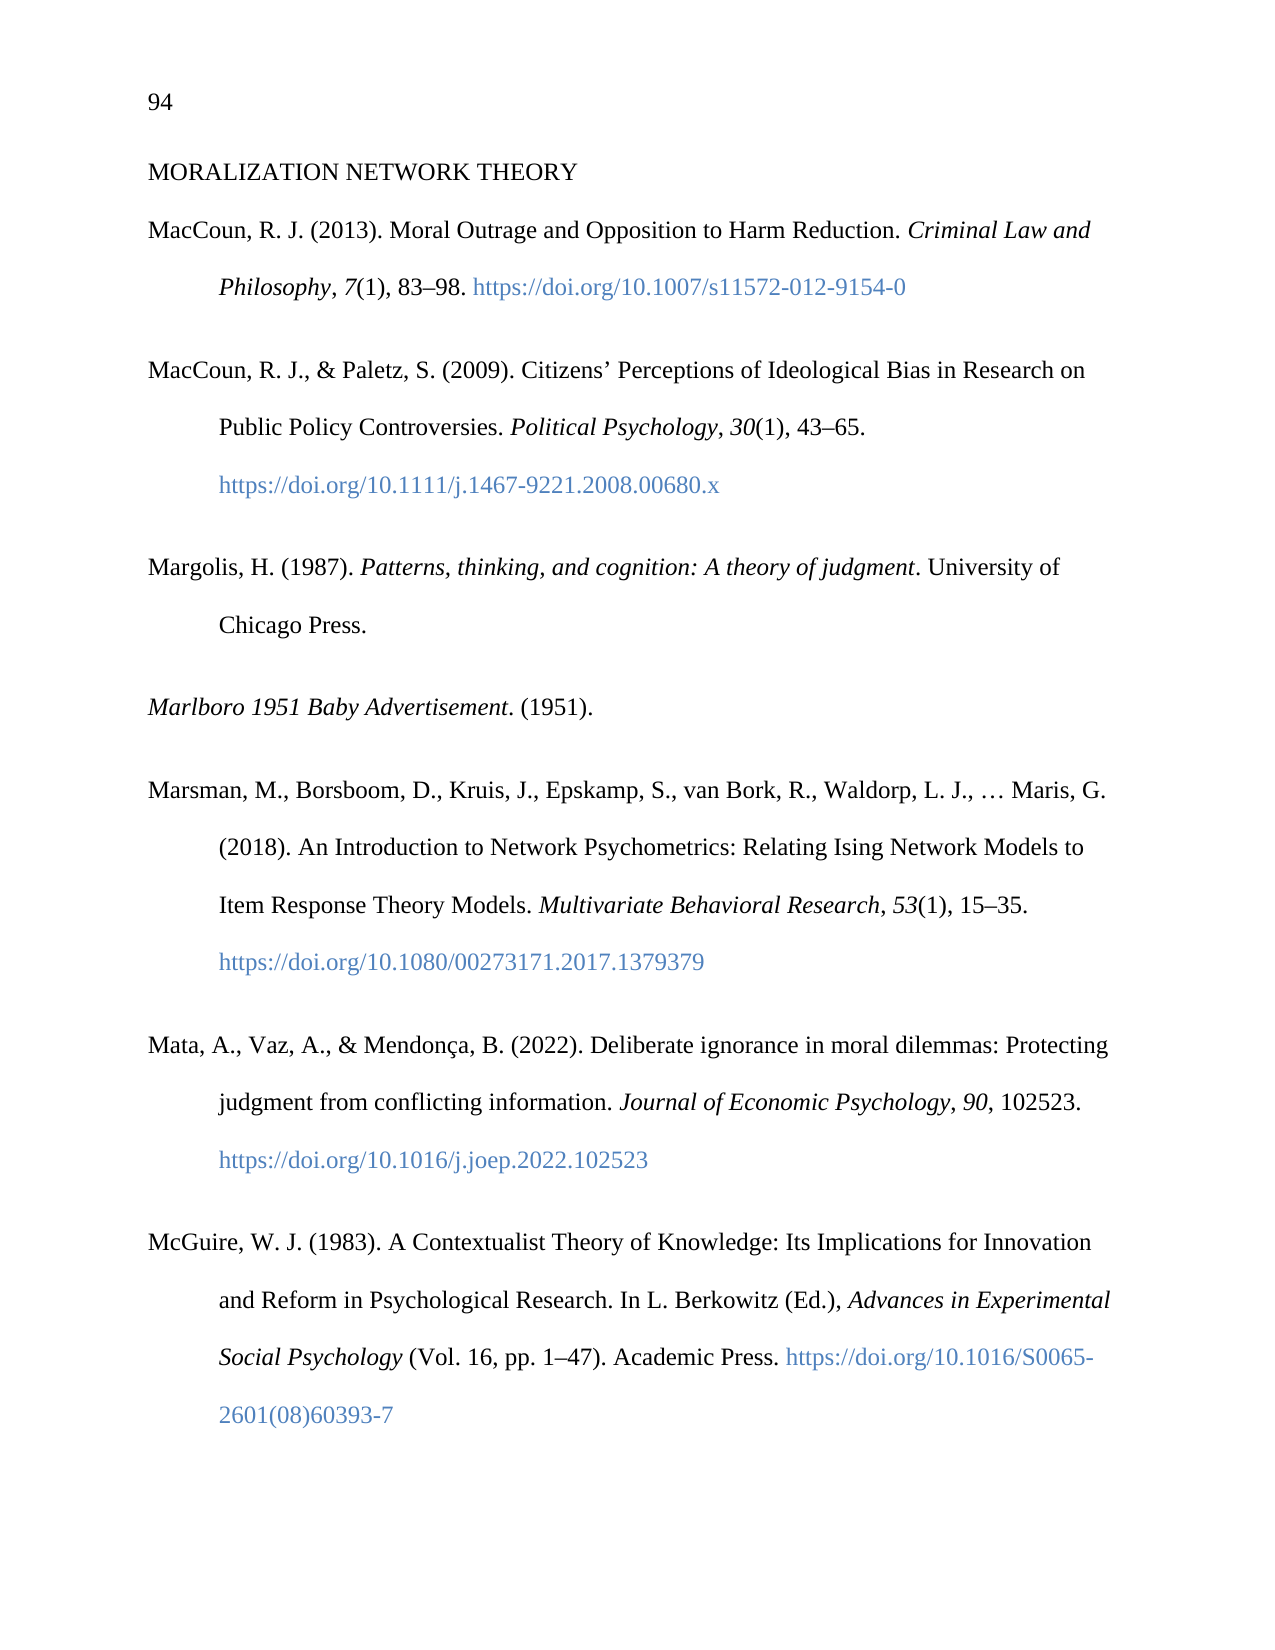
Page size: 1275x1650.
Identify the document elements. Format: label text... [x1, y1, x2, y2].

text McGuire, W. J. (1983). A Contextualist Theory of Knowledge: Its Implications for Innovation and Reform in Psychological Research. In L. Berkowitz (Ed.), Advances in Experimental Social Psychology (Vol. 16, pp. 1–47). Academic Press. https://doi.org/10.1016/S0065-2601(08)60393-7 [148, 1227, 1127, 1429]
text Margolis, H. (1987). Patterns, thinking, and cognition: A theory of judgment. University of Chicago Press. [148, 552, 1127, 639]
text MacCoun, R. J., & Paletz, S. (2009). Citizens’ Perceptions of Ideological Bias in Research on Public Policy Controversies. Political Psychology, 30(1), 43–65. https://doi.org/10.1111/j.1467-9221.2008.00680.x [148, 355, 1127, 499]
text Marsman, M., Borsboom, D., Kruis, J., Epskamp, S., van Bork, R., Waldorp, L. J., … Maris, G. (2018). An Introduction to Network Psychometrics: Relating Ising Network Models to Item Response Theory Models. Multivariate Behavioral Research, 53(1), 15–35. https://doi.org/10.1080/00273171.2017.1379379 [148, 775, 1127, 976]
text Marlboro 1951 Baby Advertisement. (1951). [148, 692, 1127, 721]
text Mata, A., Vaz, A., & Mendonça, B. (2022). Deliberate ignorance in moral dilemmas: Protecting judgment from conflicting information. Journal of Economic Psychology, 90, 102523. https://doi.org/10.1016/j.joep.2022.102523 [148, 1030, 1127, 1174]
text MacCoun, R. J. (2013). Moral Outrage and Opposition to Harm Reduction. Criminal Law and Philosophy, 7(1), 83–98. https://doi.org/10.1007/s11572-012-9154-0 [148, 215, 1127, 301]
